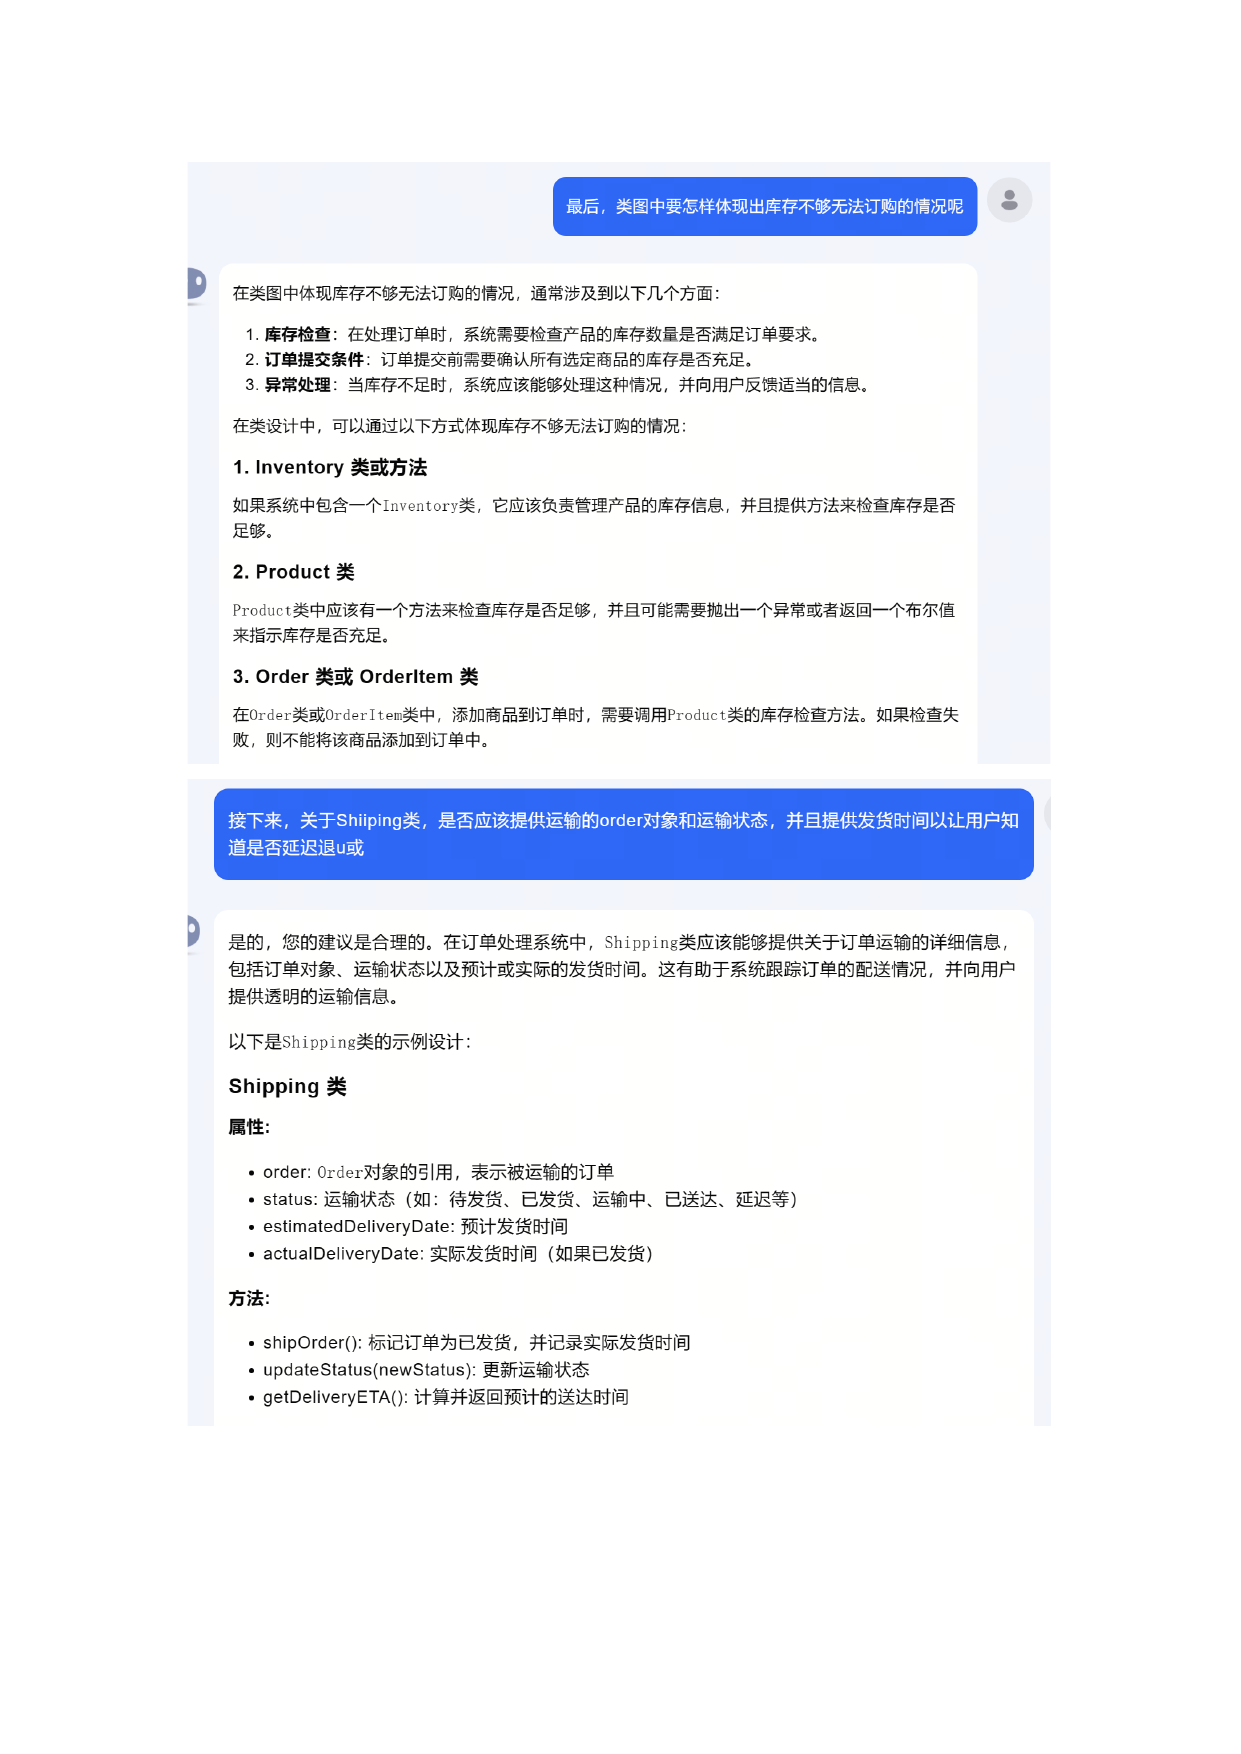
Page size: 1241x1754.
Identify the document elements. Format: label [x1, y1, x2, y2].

picture [187, 779, 1051, 1426]
picture [187, 162, 1051, 764]
